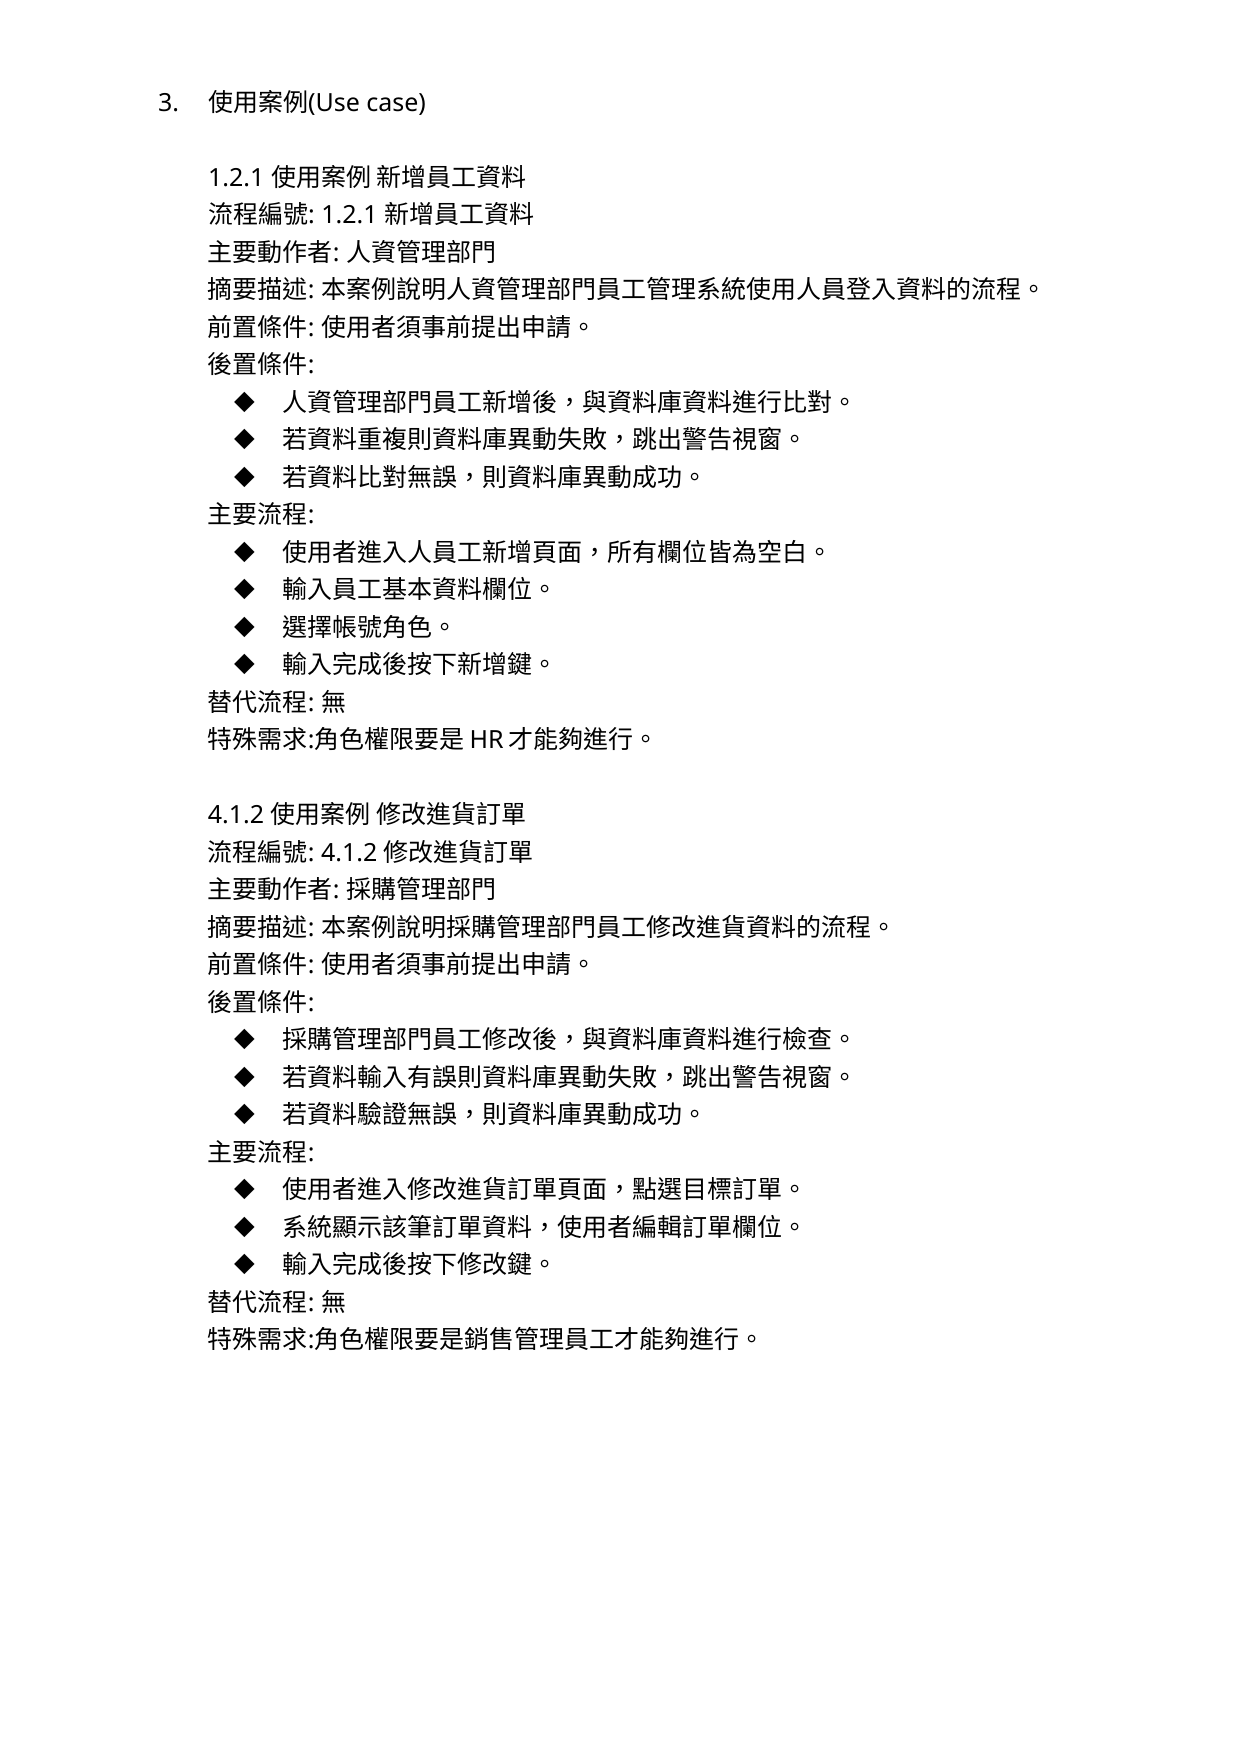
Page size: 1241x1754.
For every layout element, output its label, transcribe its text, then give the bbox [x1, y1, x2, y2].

text 主要動作者: 採購管理部門 [208, 869, 1165, 906]
list 若資料比對無誤，則資料庫異動成功。 [232, 456, 1165, 494]
text 主要流程: [208, 1131, 1165, 1169]
list 若資料驗證無誤，則資料庫異動成功。 [232, 1094, 1165, 1131]
text 摘要描述: 本案例說明人資管理部門員工管理系統使用人員登入資料的流程。 [208, 269, 1165, 306]
text 後置條件: [208, 344, 1165, 381]
list 輸入完成後按下新增鍵。 [232, 644, 1165, 681]
text 後置條件: [208, 981, 1165, 1019]
text 特殊需求:角色權限要是銷售管理員工才能夠進行。 [208, 1319, 1165, 1356]
list 若資料重複則資料庫異動失敗，跳出警告視窗。 [232, 419, 1165, 456]
list 採購管理部門員工修改後，與資料庫資料進行檢查。 [232, 1019, 1165, 1056]
text 主要流程: [208, 494, 1165, 531]
list 使用者進入修改進貨訂單頁面，點選目標訂單。 [232, 1169, 1165, 1206]
text 替代流程: 無 [208, 1281, 1165, 1319]
text 替代流程: 無 [208, 681, 1165, 719]
list 使用案例(Use case) [158, 81, 1165, 119]
list 人資管理部門員工新增後，與資料庫資料進行比對。 [232, 381, 1165, 419]
text 流程編號: 4.1.2 修改進貨訂單 [208, 831, 1165, 869]
list 系統顯示該筆訂單資料，使用者編輯訂單欄位。 [232, 1206, 1165, 1244]
list 選擇帳號角色。 [232, 606, 1165, 644]
list 流程編號: 1.2.1 新增員工資料 [208, 194, 1165, 231]
text 前置條件: 使用者須事前提出申請。 [208, 944, 1165, 981]
list 使用者進入人員工新增頁面，所有欄位皆為空白。 [232, 531, 1165, 569]
list 1.2.1 使用案例 新增員工資料 [208, 156, 1165, 194]
list 若資料輸入有誤則資料庫異動失敗，跳出警告視窗。 [232, 1056, 1165, 1094]
text 摘要描述: 本案例說明採購管理部門員工修改進貨資料的流程。 [208, 906, 1165, 944]
text 主要動作者: 人資管理部門 [208, 231, 1165, 269]
text 前置條件: 使用者須事前提出申請。 [208, 306, 1165, 344]
list 輸入員工基本資料欄位。 [232, 569, 1165, 606]
text 特殊需求:角色權限要是HR才能夠進行。 [208, 719, 1165, 756]
text 4.1.2 使用案例 修改進貨訂單 [208, 794, 1165, 831]
list 輸入完成後按下修改鍵。 [232, 1244, 1165, 1281]
